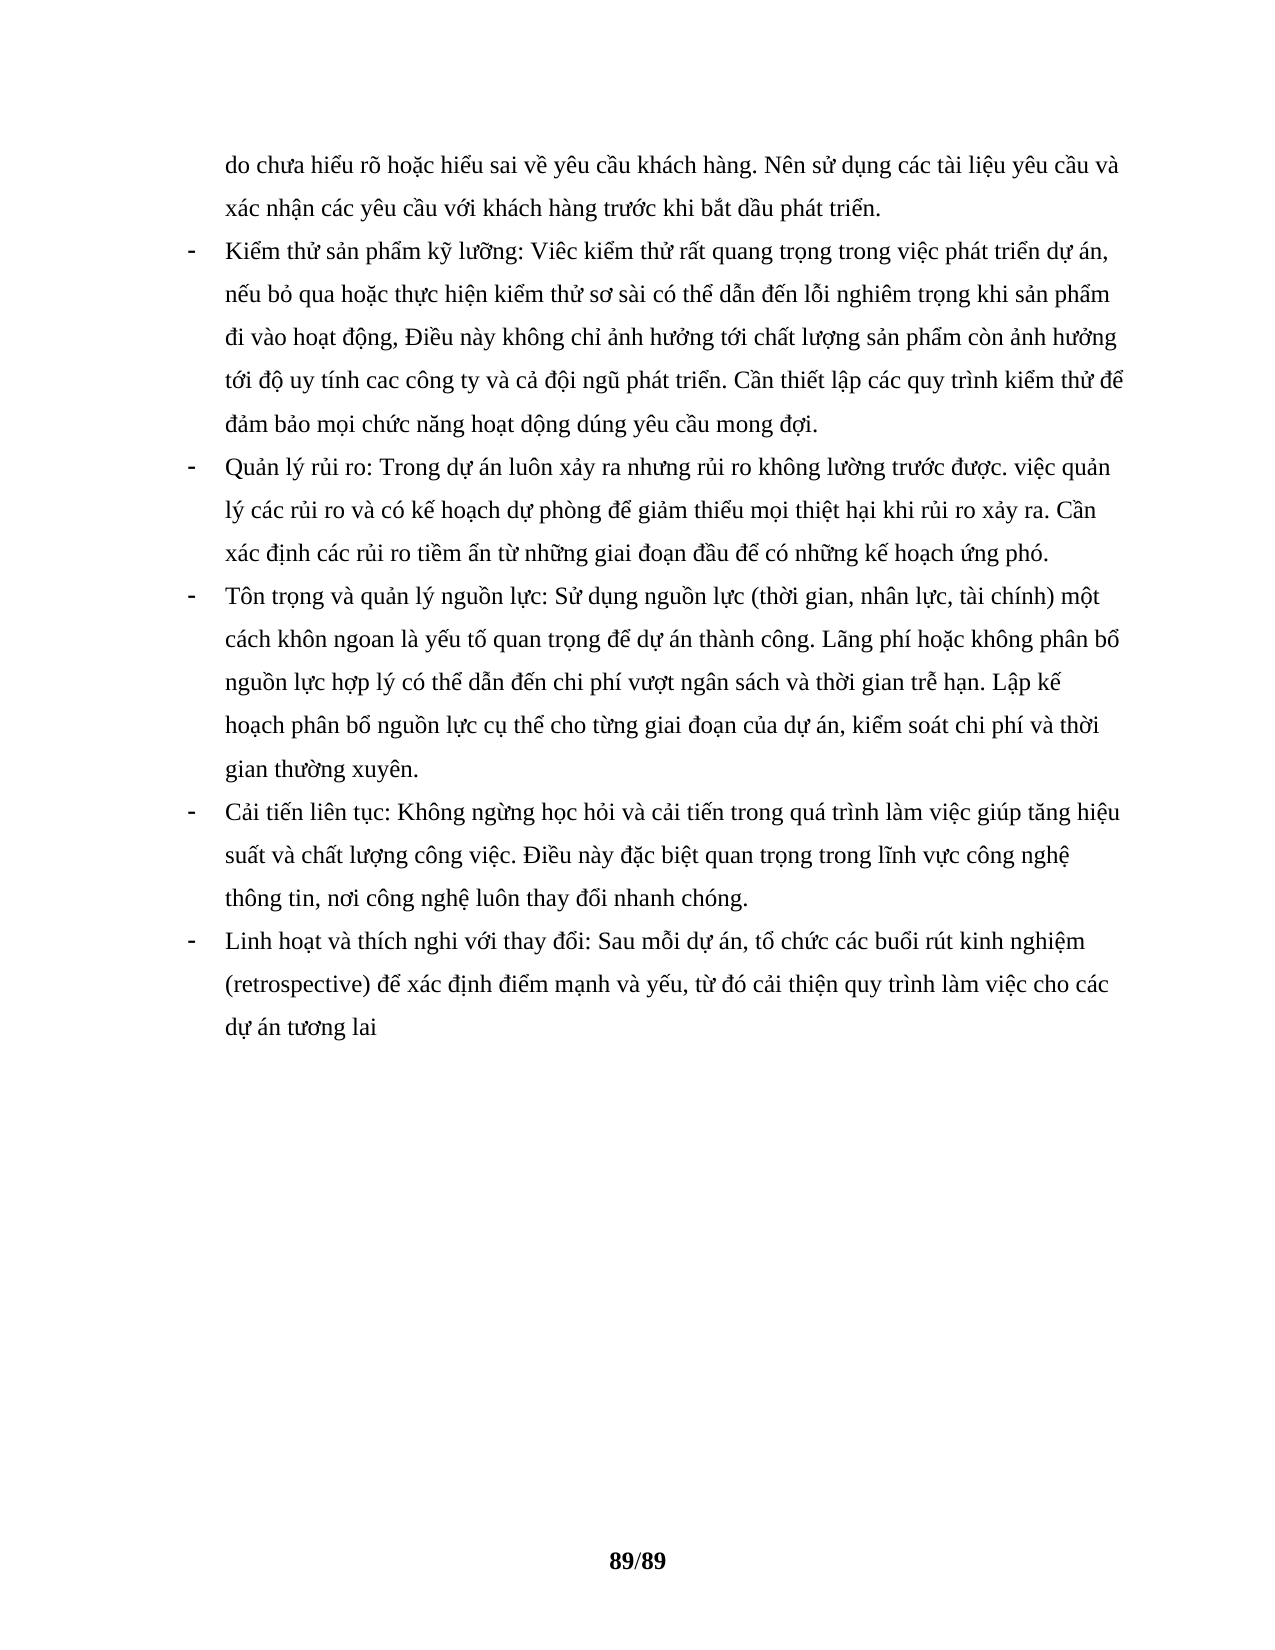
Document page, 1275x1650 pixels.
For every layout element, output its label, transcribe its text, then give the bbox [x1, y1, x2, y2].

list Cải tiến liên tục: Không ngừng học hỏi và cải tiến trong quá trình làm việc giúp tăng hiệu suất và chất lượng công việc. Điều này đặc biệt quan trọng trong lĩnh vực công nghệ thông tin, nơi công nghệ luôn thay đổi nhanh chóng. [187, 797, 1125, 912]
list Quản lý rủi ro: Trong dự án luôn xảy ra nhưng rủi ro không lường trước được. việc quản lý các rủi ro và có kế hoạch dự phòng để giảm thiểu mọi thiệt hại khi rủi ro xảy ra. Cần xác định các rủi ro tiềm ẩn từ những giai đoạn đầu để có những kế hoạch ứng phó. [187, 452, 1125, 567]
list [187, 150, 1125, 222]
list Linh hoạt và thích nghi với thay đổi: Sau mỗi dự án, tổ chức các buổi rút kinh nghiệm (retrospective) để xác định điểm mạnh và yếu, từ đó cải thiện quy trình làm việc cho các dự án tương lai [187, 926, 1125, 1041]
list Kiểm thử sản phẩm kỹ lưỡng: Viêc kiểm thử rất quang trọng trong việc phát triển dự án, nếu bỏ qua hoặc thực hiện kiểm thử sơ sài có thể dẫn đến lỗi nghiêm trọng khi sản phẩm đi vào hoạt động, Điều này không chỉ ảnh hưởng tới chất lượng sản phẩm còn ảnh hưởng tới độ uy tính cac công ty và cả đội ngũ phát triển. Cần thiết lập các quy trình kiểm thử để đảm bảo mọi chức năng hoạt dộng dúng yêu cầu mong đợi. [187, 236, 1125, 437]
list Tôn trọng và quản lý nguồn lực: Sử dụng nguồn lực (thời gian, nhân lực, tài chính) một cách khôn ngoan là yếu tố quan trọng để dự án thành công. Lãng phí hoặc không phân bổ nguồn lực hợp lý có thể dẫn đến chi phí vượt ngân sách và thời gian trễ hạn. Lập kế hoạch phân bổ nguồn lực cụ thể cho từng giai đoạn của dự án, kiểm soát chi phí và thời gian thường xuyên. [187, 581, 1125, 782]
